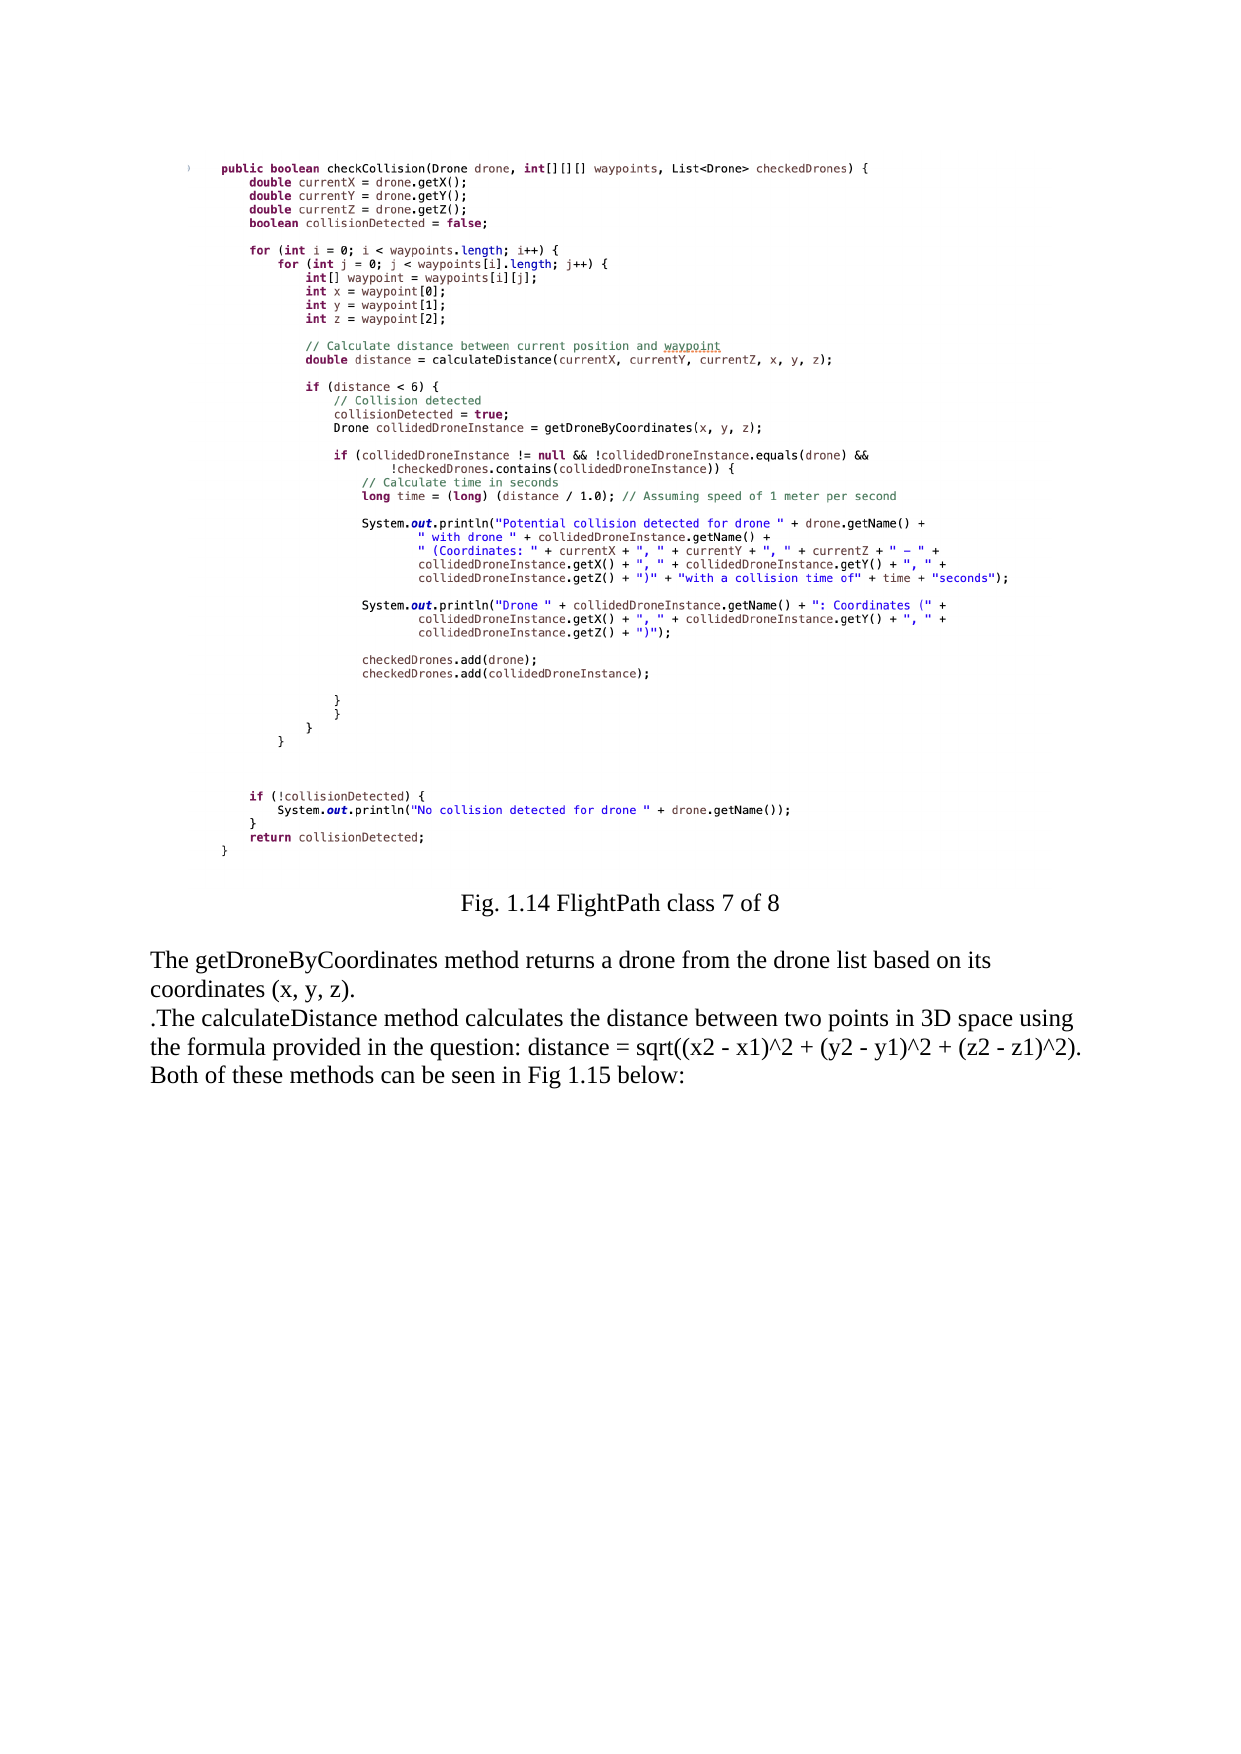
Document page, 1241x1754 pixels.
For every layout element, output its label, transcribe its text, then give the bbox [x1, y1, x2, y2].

picture [187, 150, 1053, 889]
text .The calculateDistance method calculates the distance between two points in 3D space using the formula provided in the question: distance = sqrt((x2 - x1)^2 + (y2 - y1)^2 + (z2 - z1)^2). Both of these methods can be seen in Fig 1.15 below: [150, 1003, 1090, 1089]
text The getDroneByCoordinates method returns a drone from the drone list based on its coordinates (x, y, z). [150, 946, 1090, 1003]
text Fig. 1.14 FlightPath class 7 of 8 [150, 888, 1090, 917]
